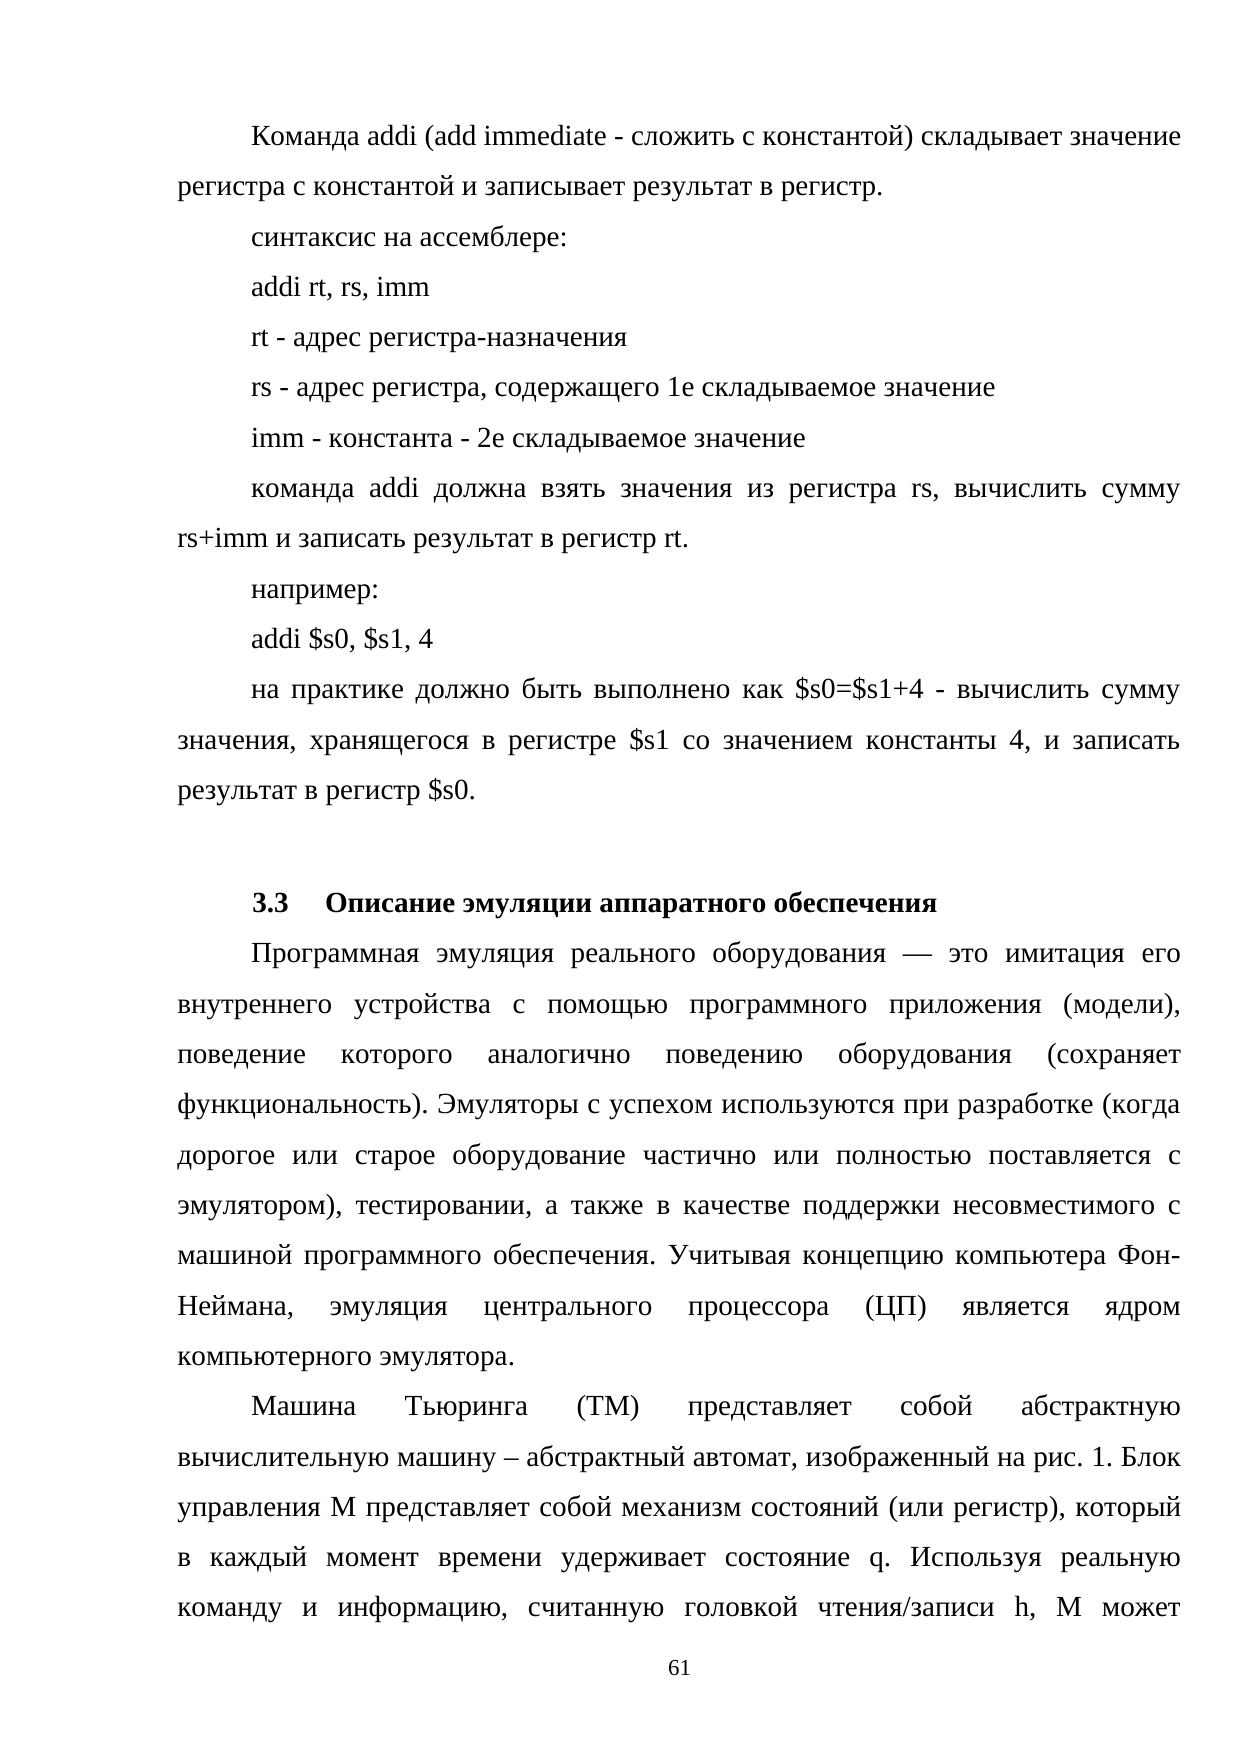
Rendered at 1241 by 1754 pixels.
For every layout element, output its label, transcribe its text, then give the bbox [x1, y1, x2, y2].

text команда addi должна взять значения из регистра rs, вычислить сумму rs+imm и записать результат в регистр rt. [177, 470, 1182, 554]
text синтаксис на ассемблере: [177, 219, 1182, 252]
text addi rt, rs, imm [177, 269, 1182, 302]
text Команда addi (add immediate - сложить с константой) складывает значение регистра с константой и записывает результат в регистр. [177, 118, 1182, 202]
text rs - адрес регистра, содержащего 1е складываемое значение [177, 369, 1182, 403]
text imm - константа - 2е складываемое значение [177, 420, 1182, 453]
text на практике должно быть выполнено как $s0=$s1+4 - вычислить сумму значения, хранящегося в регистре $s1 со значением константы 4, и записать результат в регистр $s0. [177, 671, 1182, 806]
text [177, 1388, 1182, 1623]
subtitle Описание эмуляции аппаратного обеспечения [177, 885, 1182, 919]
text Программная эмуляция реального оборудования — это имитация его внутреннего устройства с помощью программного приложения (модели), поведение которого аналогично поведению оборудования (сохраняет функциональность). Эмуляторы с успехом используются при разработке (когда дорогое или старое оборудование частично или полностью поставляется с эмулятором), тестировании, а также в качестве поддержки несовместимого с машиной программного обеспечения. Учитывая концепцию компьютера Фон-Неймана, эмуляция центрального процессора (ЦП) является ядром компьютерного эмулятора. [177, 936, 1182, 1372]
text addi $s0, $s1, 4 [177, 621, 1182, 655]
text rt - адрес регистра-назначения [177, 319, 1182, 353]
text например: [177, 571, 1182, 604]
